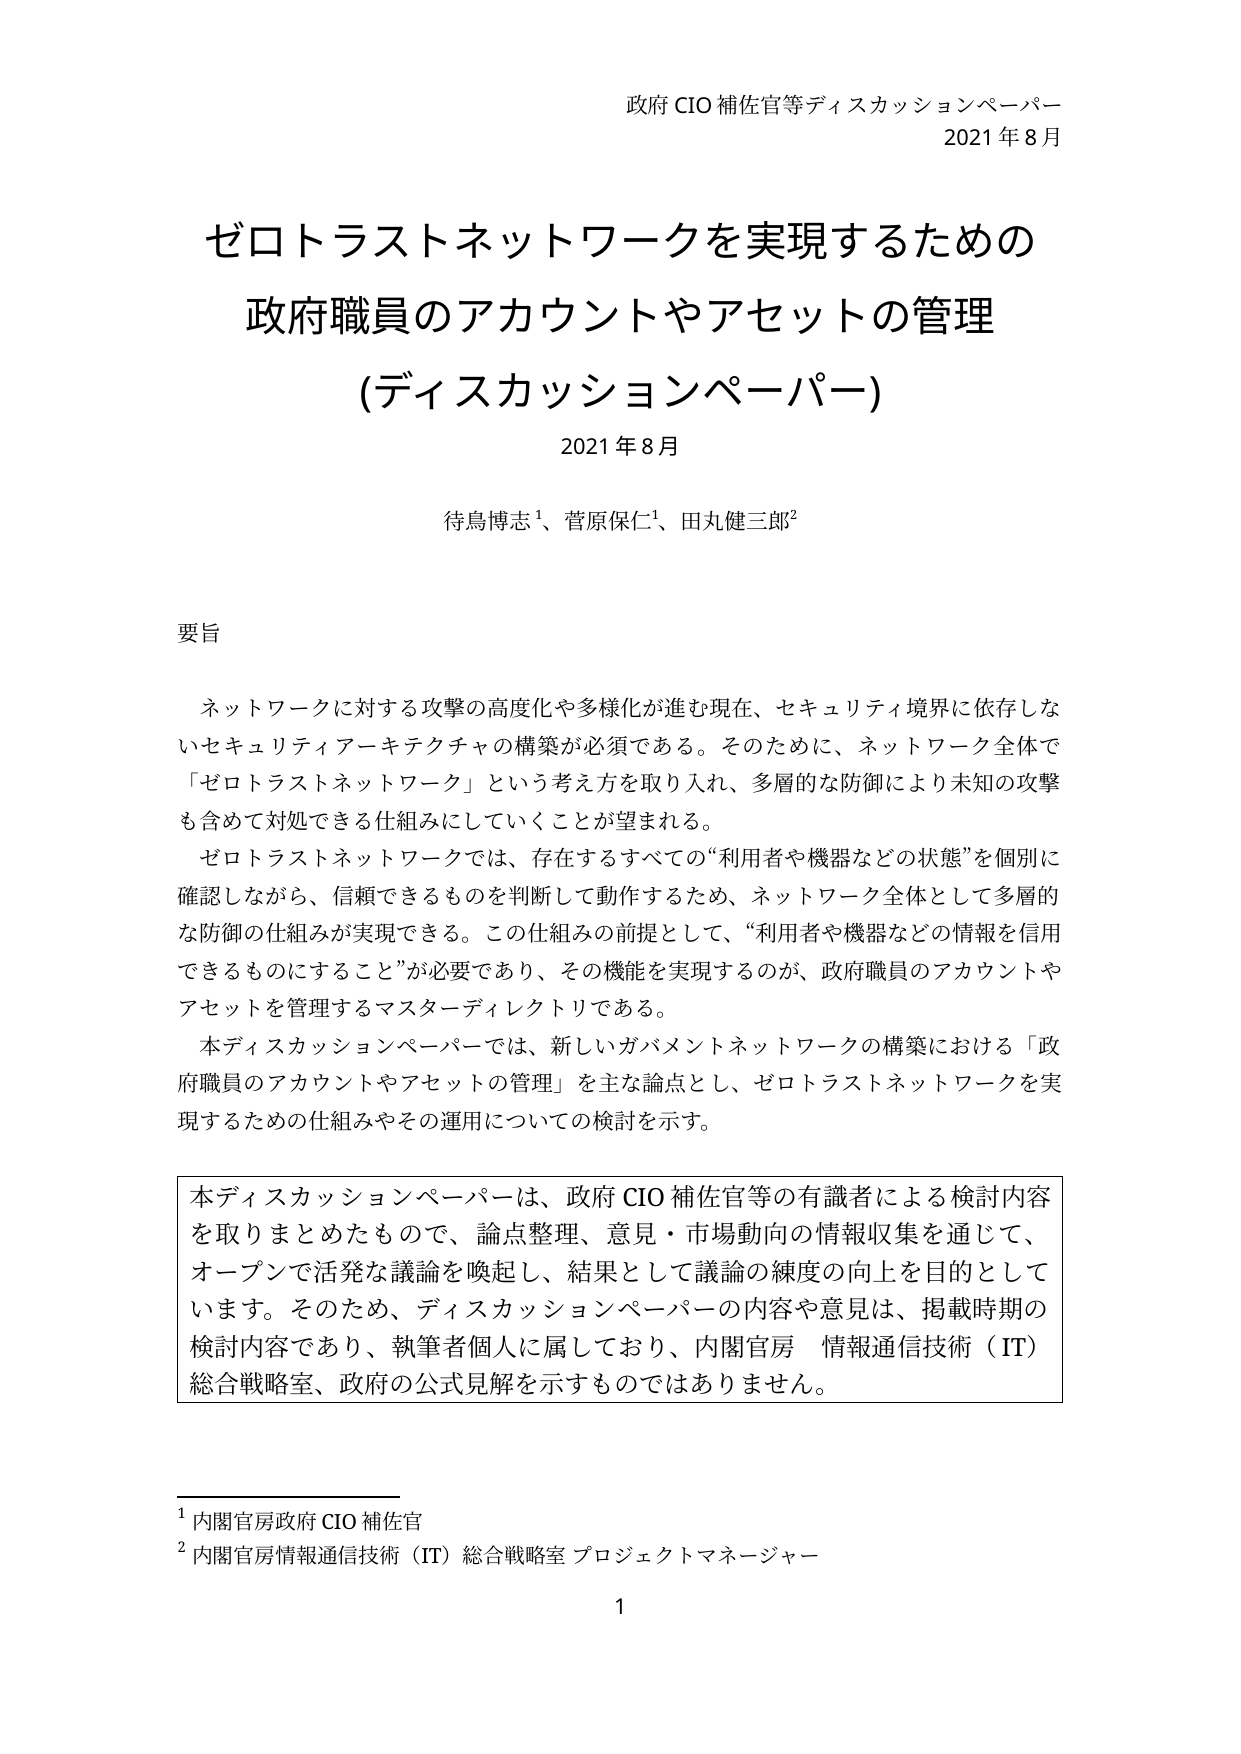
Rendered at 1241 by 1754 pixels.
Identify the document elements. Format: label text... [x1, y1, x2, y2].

text (ディスカッションペーパー) [177, 351, 1063, 426]
text ネットワークに対する攻撃の高度化や多様化が進む現在、セキュリティ境界に依存しないセキュリティアーキテクチャの構築が必須である。そのために、ネットワーク全体で「ゼロトラストネットワーク」という考え方を取り入れ、多層的な防御により未知の攻撃も含めて対処できる仕組みにしていくことが望まれる。 [177, 688, 1063, 838]
text 要旨 [177, 613, 1063, 651]
text 本ディスカッションペーパーでは、新しいガバメントネットワークの構築における「政府職員のアカウントやアセットの管理」を主な論点とし、ゼロトラストネットワークを実現するための仕組みやその運用についての検討を示す。 [177, 1026, 1063, 1138]
text ゼロトラストネットワークでは、存在するすべての“利用者や機器などの状態”を個別に確認しながら、信頼できるものを判断して動作するため、ネットワーク全体として多層的な防御の仕組みが実現できる。この仕組みの前提として、“利用者や機器などの情報を信用できるものにすること”が必要であり、その機能を実現するのが、政府職員のアカウントやアセットを管理するマスターディレクトリである。 [177, 838, 1063, 1026]
text ゼロトラストネットワークを実現するための [177, 201, 1063, 276]
text 2021年8月 [177, 426, 1063, 463]
text 政府職員のアカウントやアセットの管理 [177, 276, 1063, 351]
text 待鳥博志1、菅原保仁、田丸健三郎 [177, 501, 1063, 538]
table_header 本ディスカッションペーパーは、政府CIO補佐官等の有識者による検討内容を取りまとめたもので、論点整理、意見・市場動向の情報収集を通じて、オープンで活発な議論を喚起し、結果として議論の練度の向上を目的としています。そのため、ディスカッションペーパーの内容や意見は、掲載時期の検討内容であり、執筆者個人に属しており、内閣官房 情報通信技術（IT）総合戦略室、政府の公式見解を示すものではありません。 [178, 1177, 1062, 1402]
